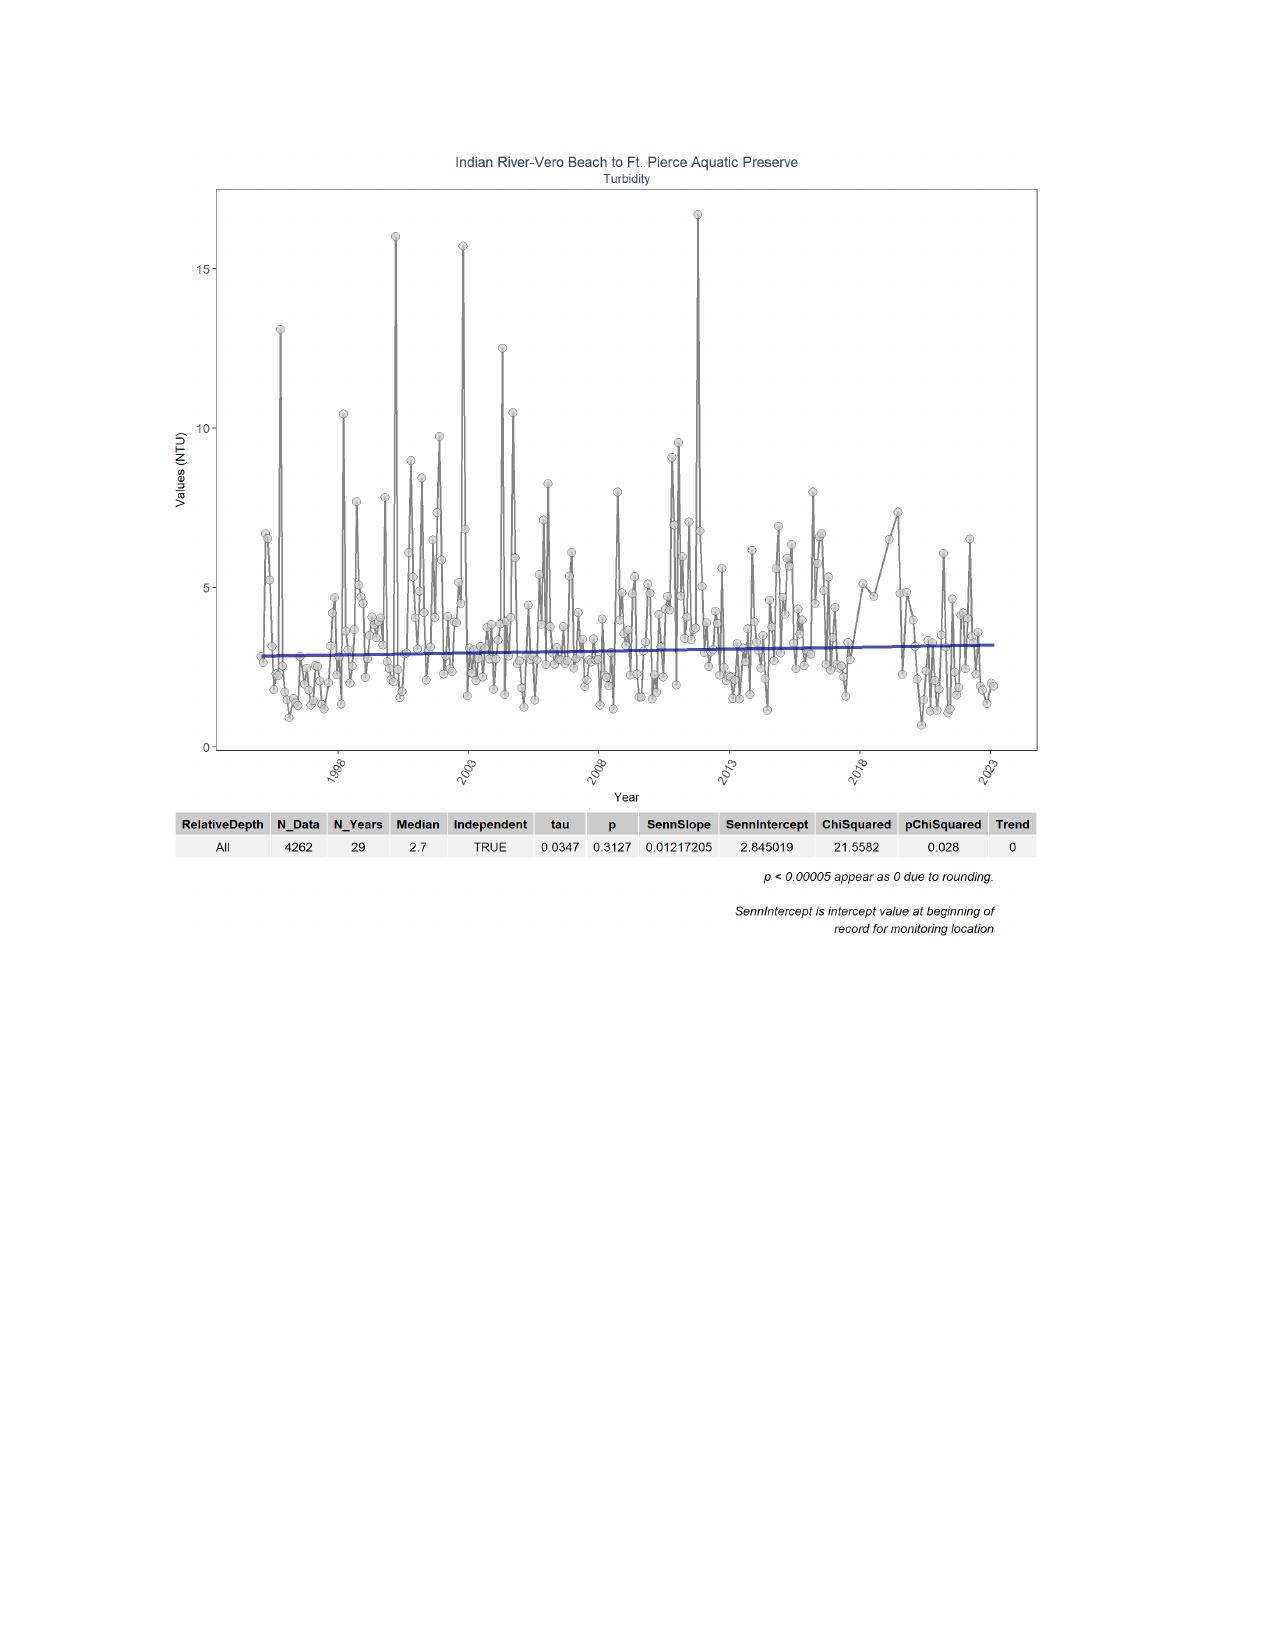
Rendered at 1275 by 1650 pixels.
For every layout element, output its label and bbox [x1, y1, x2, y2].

picture [168, 150, 1044, 938]
